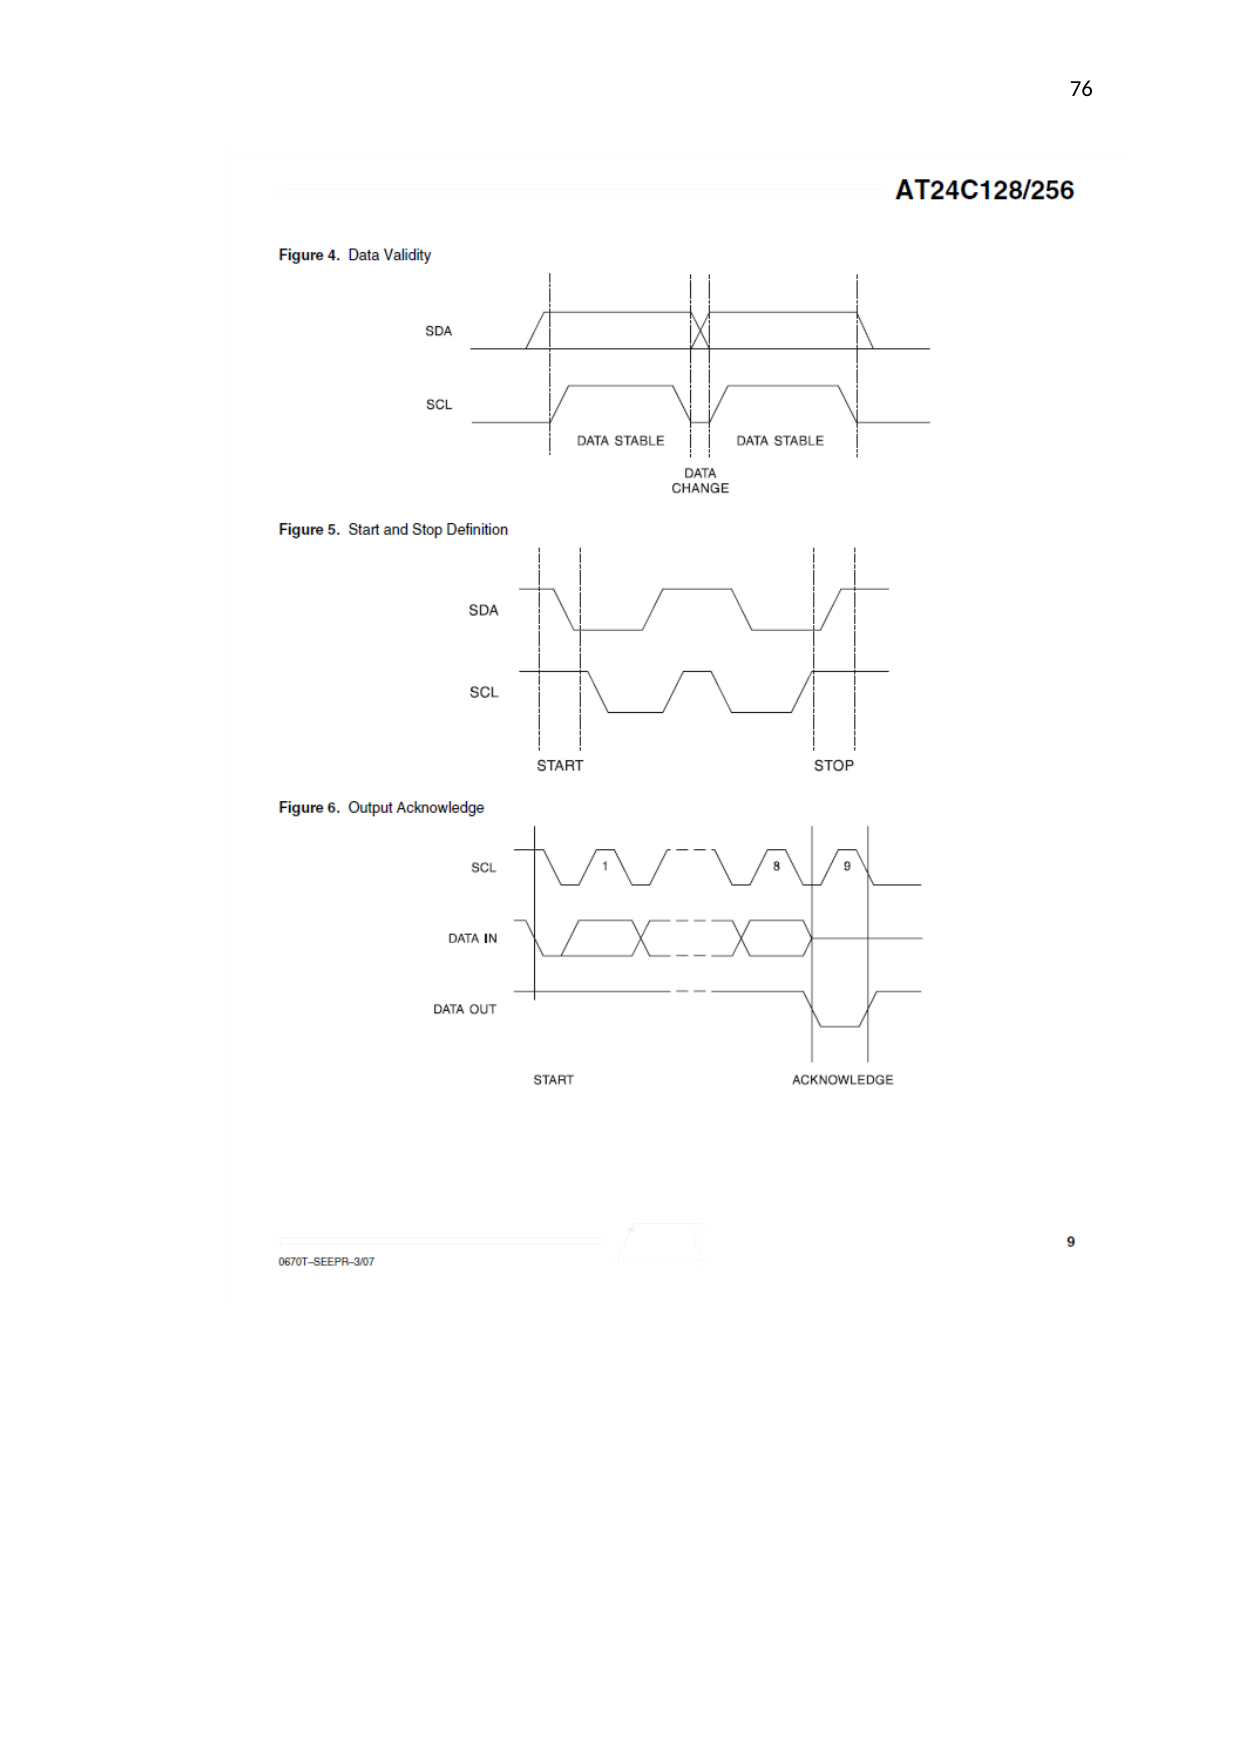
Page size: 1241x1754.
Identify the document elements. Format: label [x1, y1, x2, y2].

picture [225, 150, 1125, 1305]
